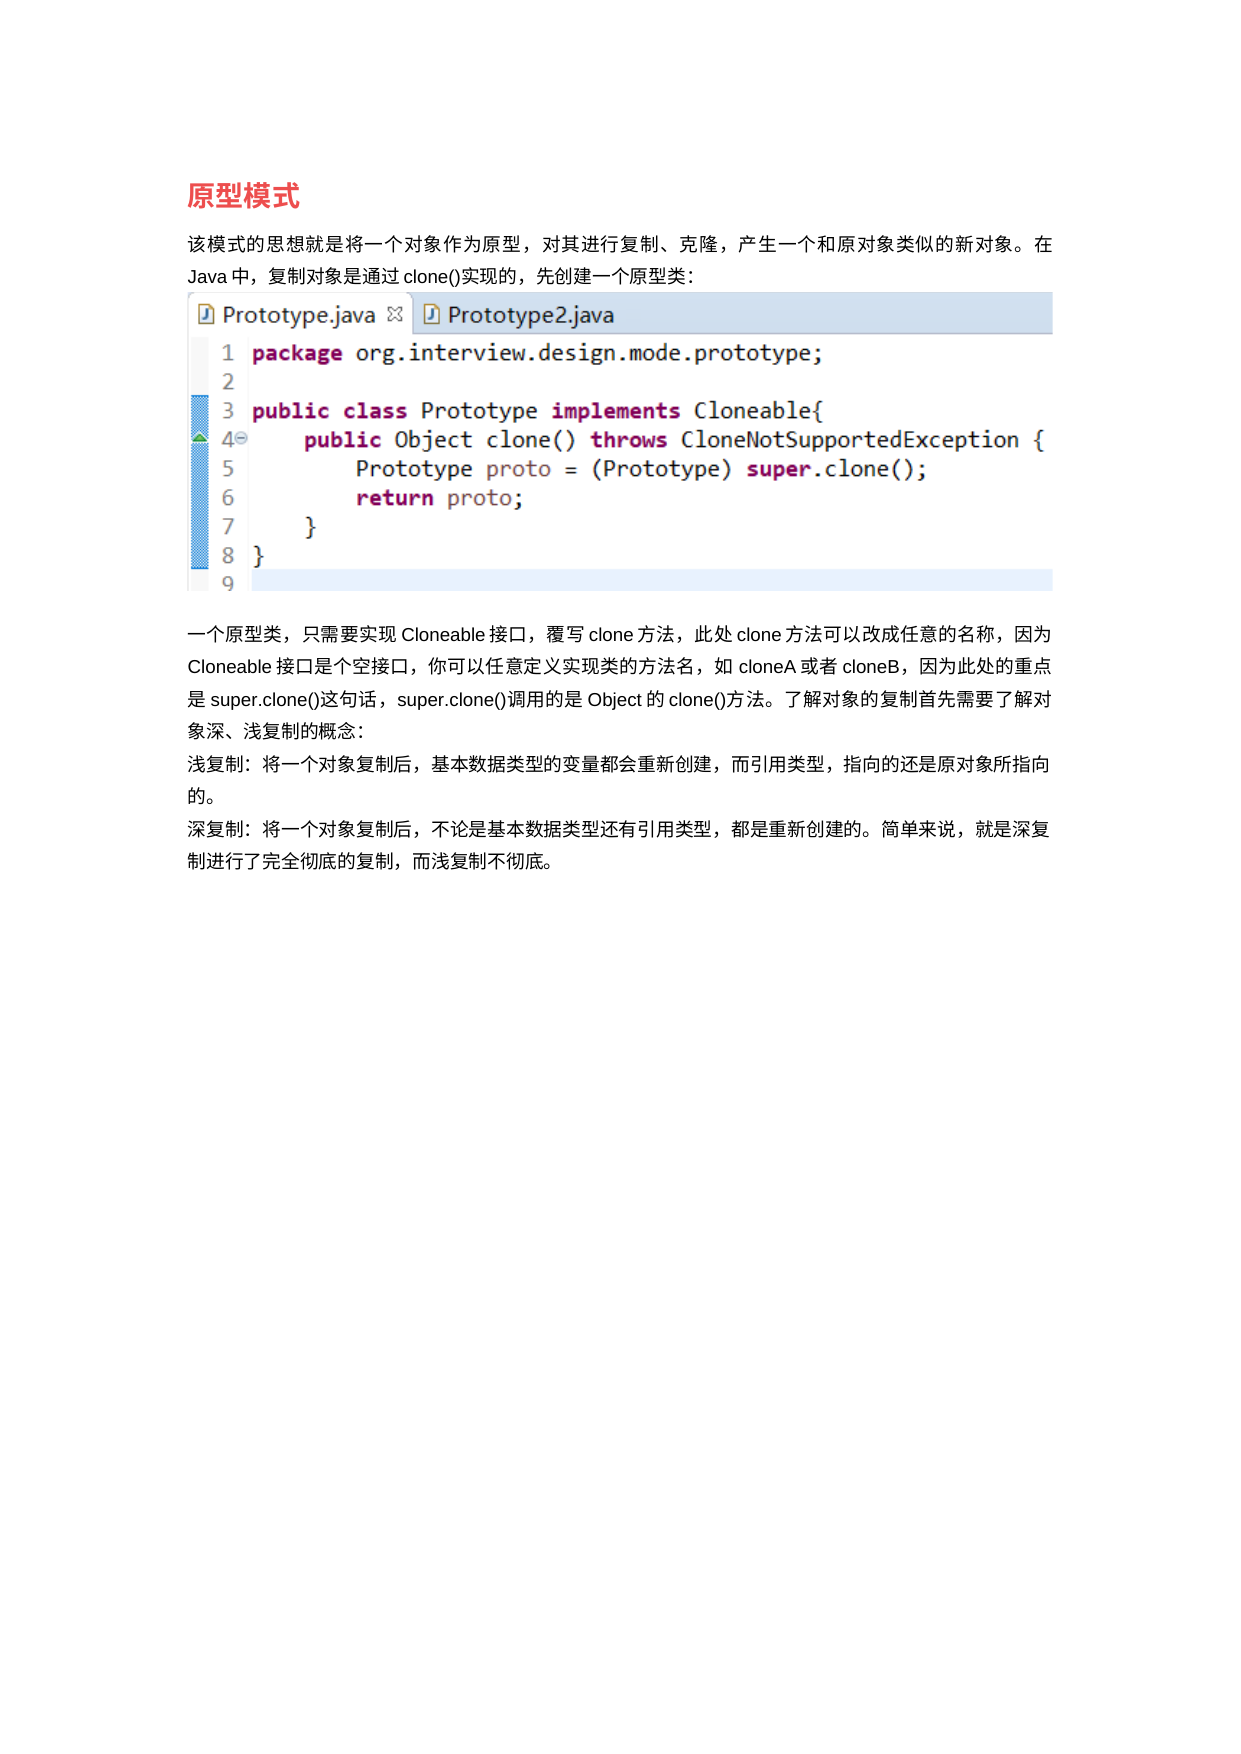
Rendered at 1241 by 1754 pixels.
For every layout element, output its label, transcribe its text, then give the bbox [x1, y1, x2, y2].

text 一个原型类，只需要实现Cloneable接口，覆写clone方法，此处clone方法可以改成任意的名称，因为Cloneable接口是个空接口，你可以任意定义实现类的方法名，如cloneA或者cloneB，因为此处的重点是super.clone()这句话，super.clone()调用的是Object的clone()方法。了解对象的复制首先需要了解对象深、浅复制的概念： [187, 617, 1053, 747]
picture [187, 292, 1053, 591]
text 浅复制：将一个对象复制后，基本数据类型的变量都会重新创建，而引用类型，指向的还是原对象所指向的。 [187, 747, 1053, 812]
text 深复制：将一个对象复制后，不论是基本数据类型还有引用类型，都是重新创建的。简单来说，就是深复制进行了完全彻底的复制，而浅复制不彻底。 [187, 812, 1053, 877]
text 该模式的思想就是将一个对象作为原型，对其进行复制、克隆，产生一个和原对象类似的新对象。在Java中，复制对象是通过clone()实现的，先创建一个原型类： [187, 227, 1053, 292]
subtitle 原型模式 [187, 162, 1053, 227]
